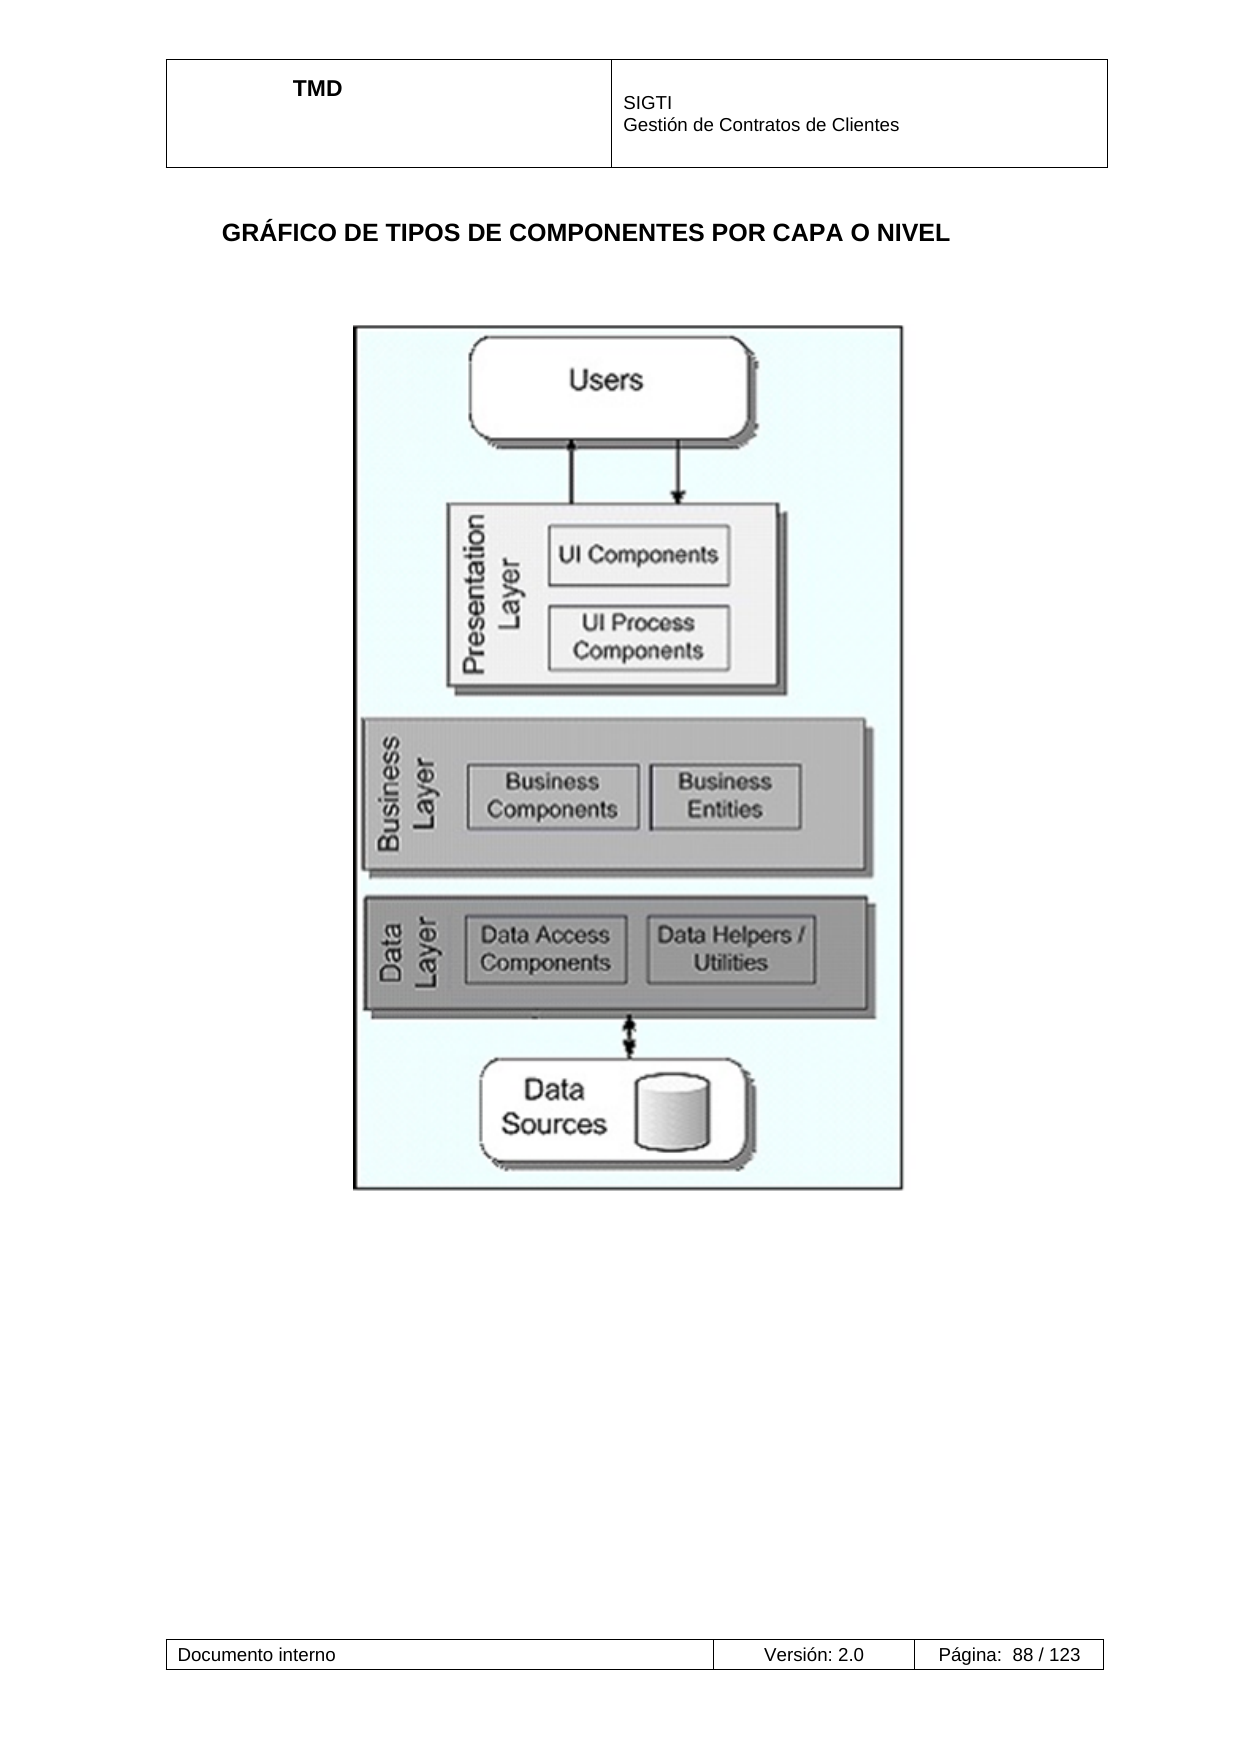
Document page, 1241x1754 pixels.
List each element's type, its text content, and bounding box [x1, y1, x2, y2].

picture [353, 324, 917, 1202]
list GRÁFICO DE TIPOS DE COMPONENTES POR CAPA O NIVEL [222, 218, 1092, 247]
